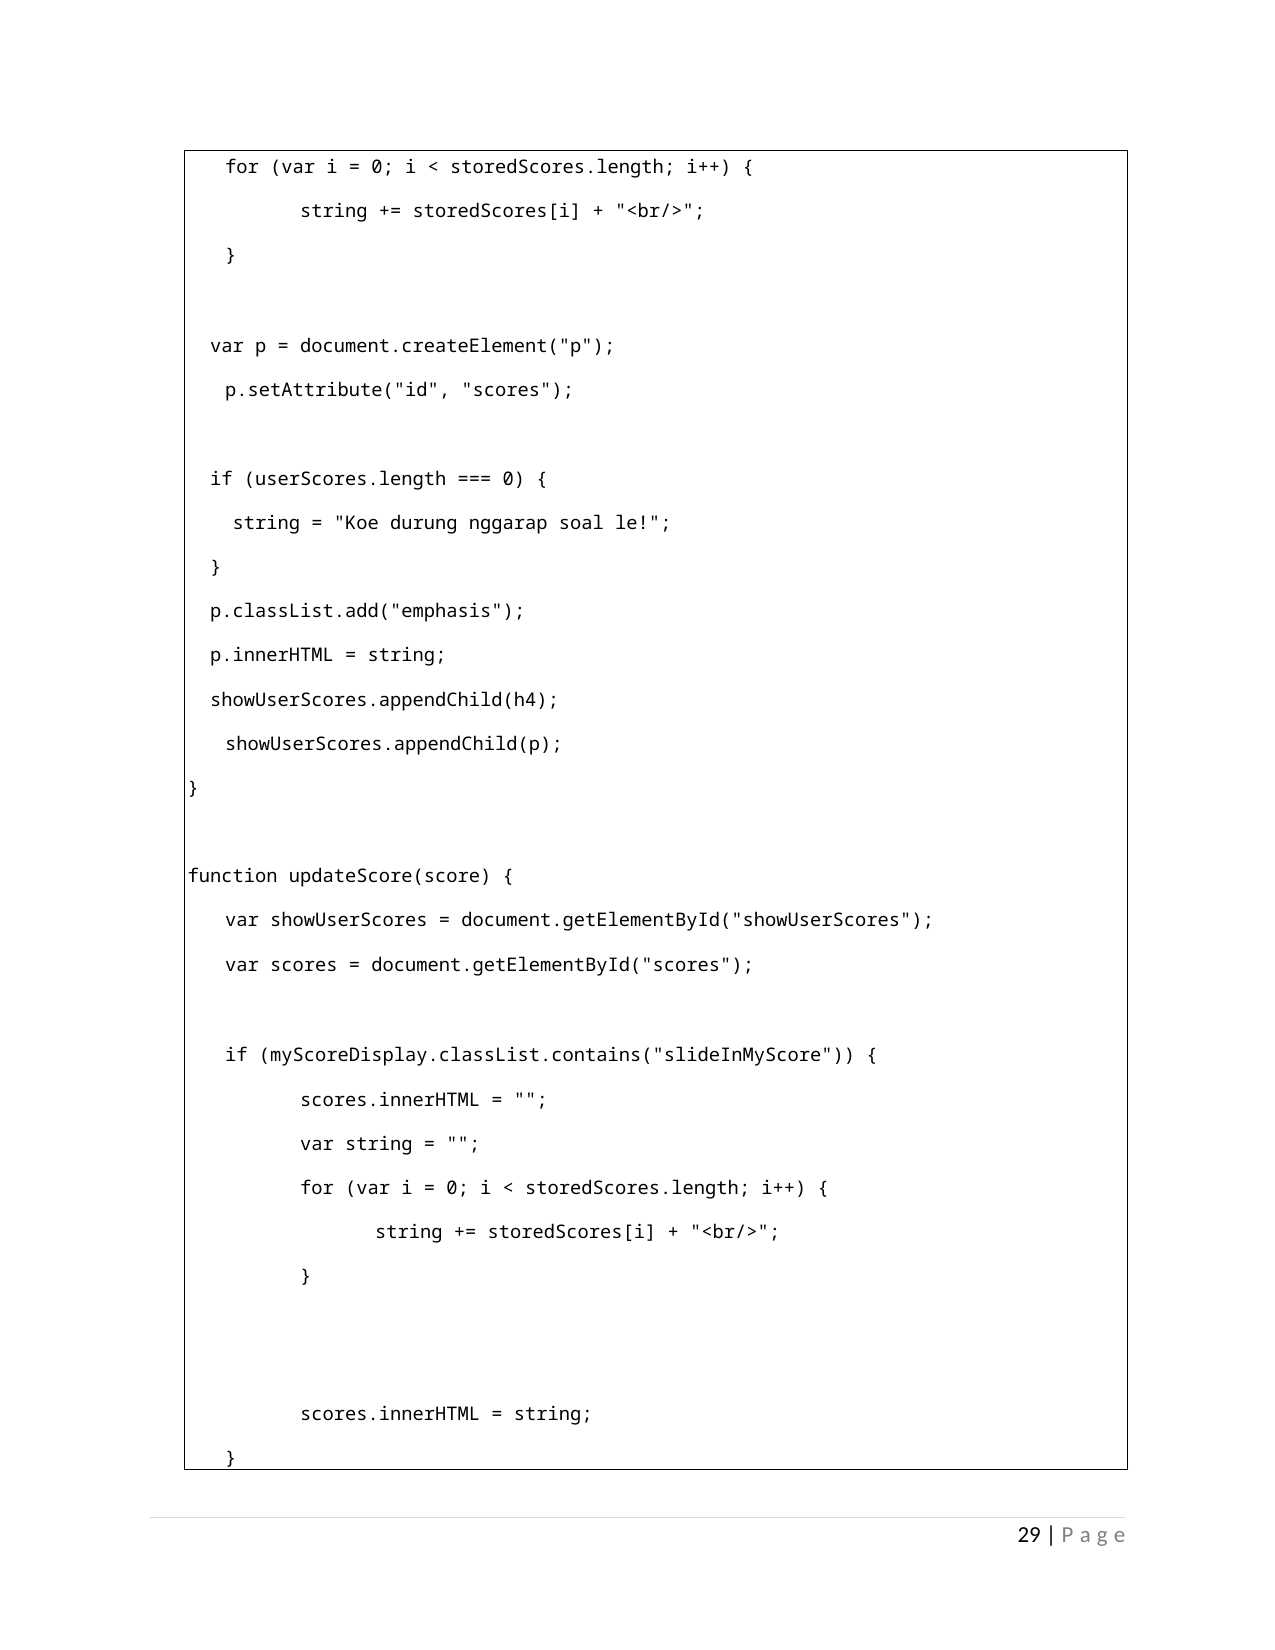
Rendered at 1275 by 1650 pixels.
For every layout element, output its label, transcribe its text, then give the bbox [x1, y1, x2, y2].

text for (var i = 0; i < storedScores.length; i++) { [185, 151, 1127, 179]
text showUserScores.appendChild(p); [185, 727, 1127, 756]
text } [185, 1441, 1127, 1469]
text scores.innerHTML = ""; [185, 1083, 1127, 1111]
text } [185, 238, 1127, 267]
text var p = document.createElement("p"); [185, 329, 1127, 358]
text var string = ""; [185, 1127, 1127, 1156]
text if (userScores.length === 0) { [185, 462, 1127, 491]
text p.setAttribute("id", "scores"); [185, 373, 1127, 402]
text showUserScores.appendChild(h4); [185, 683, 1127, 711]
text if (myScoreDisplay.classList.contains("slideInMyScore")) { [185, 1038, 1127, 1067]
text p.classList.add("emphasis"); [185, 594, 1127, 623]
text scores.innerHTML = string; [185, 1397, 1127, 1426]
text } [185, 771, 1127, 800]
text p.innerHTML = string; [185, 638, 1127, 667]
text var scores = document.getElementById("scores"); [185, 948, 1127, 976]
text string += storedScores[i] + "<br/>"; [185, 194, 1127, 223]
text } [185, 550, 1127, 579]
text string += storedScores[i] + "<br/>"; [185, 1215, 1127, 1244]
text } [185, 1259, 1127, 1288]
text var showUserScores = document.getElementById("showUserScores"); [185, 903, 1127, 932]
text string = "Koe durung nggarap soal le!"; [185, 506, 1127, 535]
text function updateScore(score) { [185, 859, 1127, 888]
text for (var i = 0; i < storedScores.length; i++) { [185, 1171, 1127, 1200]
